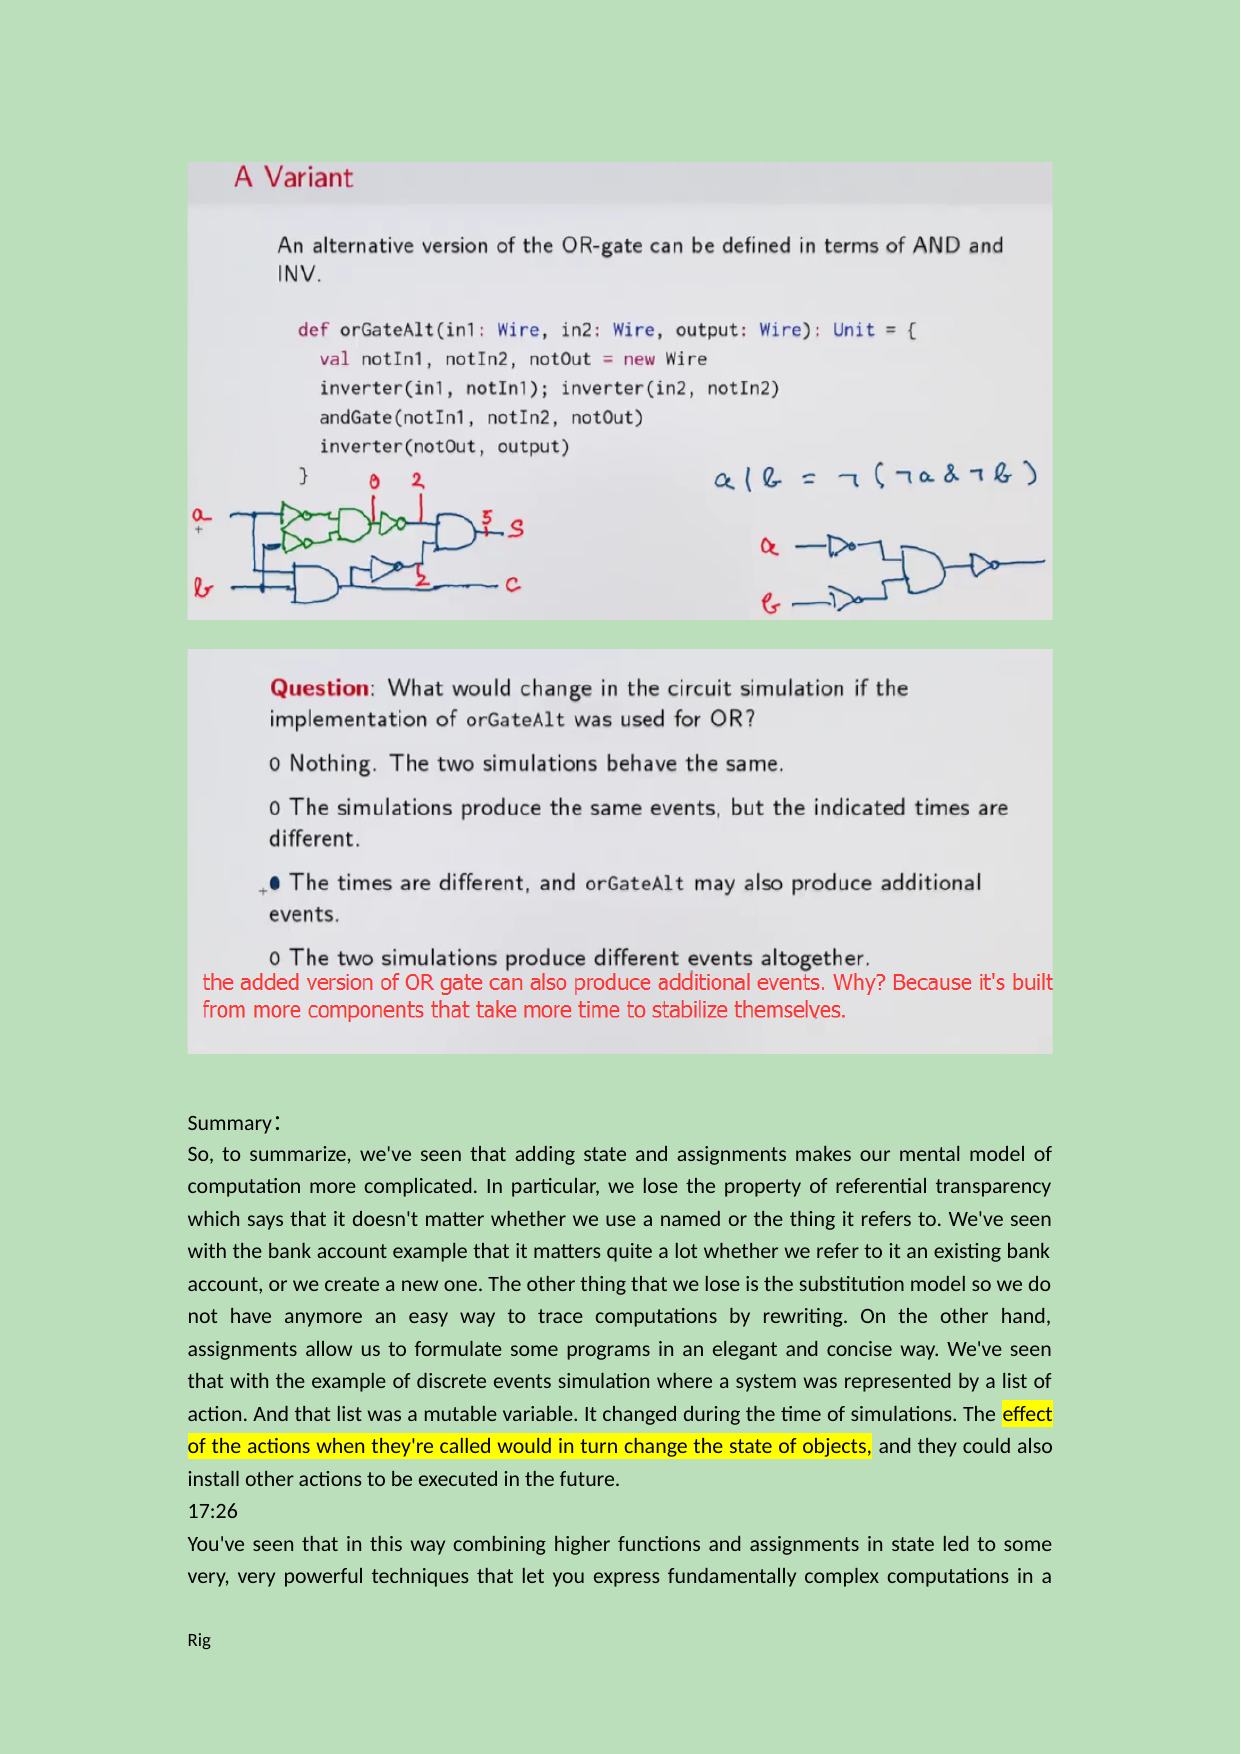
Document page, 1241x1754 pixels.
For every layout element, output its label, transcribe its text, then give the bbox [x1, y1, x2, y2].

text 17:26 [187, 1494, 1053, 1527]
text So, to summarize, we've seen that adding state and assignments makes our mental model of computation more complicated. In particular, we lose the property of referential transparency which says that it doesn't matter whether we use a named or the thing it refers to. We've seen with the bank account example that it matters quite a lot whether we refer to it an existing bank account, or we create a new one. The other thing that we lose is the substitution model so we do not have anymore an easy way to trace computations by rewriting. On the other hand, assignments allow us to formulate some programs in an elegant and concise way. We've seen that with the example of discrete events simulation where a system was represented by a list of action. And that list was a mutable variable. It changed during the time of simulations. The effect of the actions when they're called would in turn change the state of objects, and they could also install other actions to be executed in the future. [187, 1137, 1053, 1494]
text Summary： [187, 1104, 1053, 1137]
picture [187, 162, 1053, 620]
picture [187, 649, 1053, 1054]
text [187, 1527, 1053, 1592]
